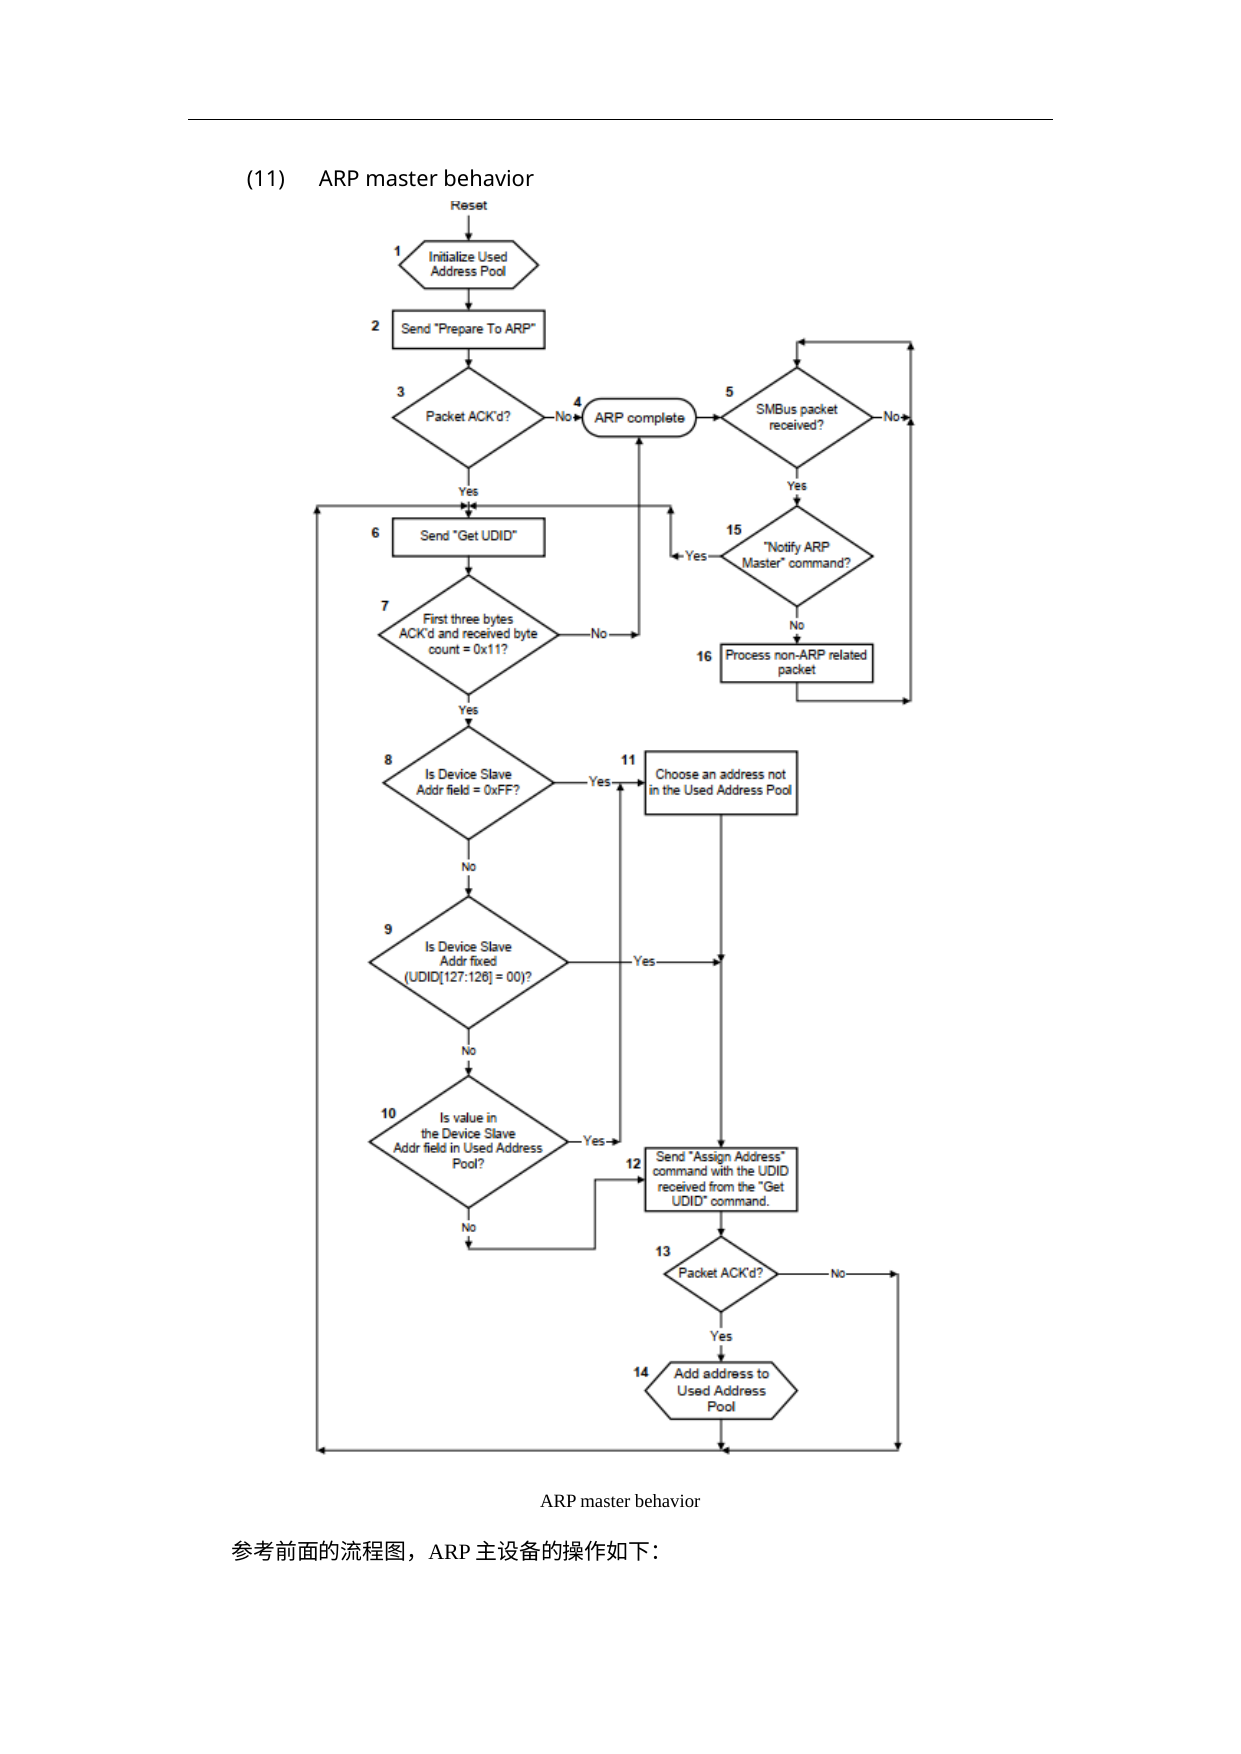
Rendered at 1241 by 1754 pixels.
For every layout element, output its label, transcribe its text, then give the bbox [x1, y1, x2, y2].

text 参考前面的流程图，ARP主设备的操作如下： [187, 1533, 1053, 1566]
subtitle ARP master behavior [187, 162, 1053, 194]
text ARP master behavior [187, 1484, 1053, 1517]
picture [306, 201, 934, 1459]
